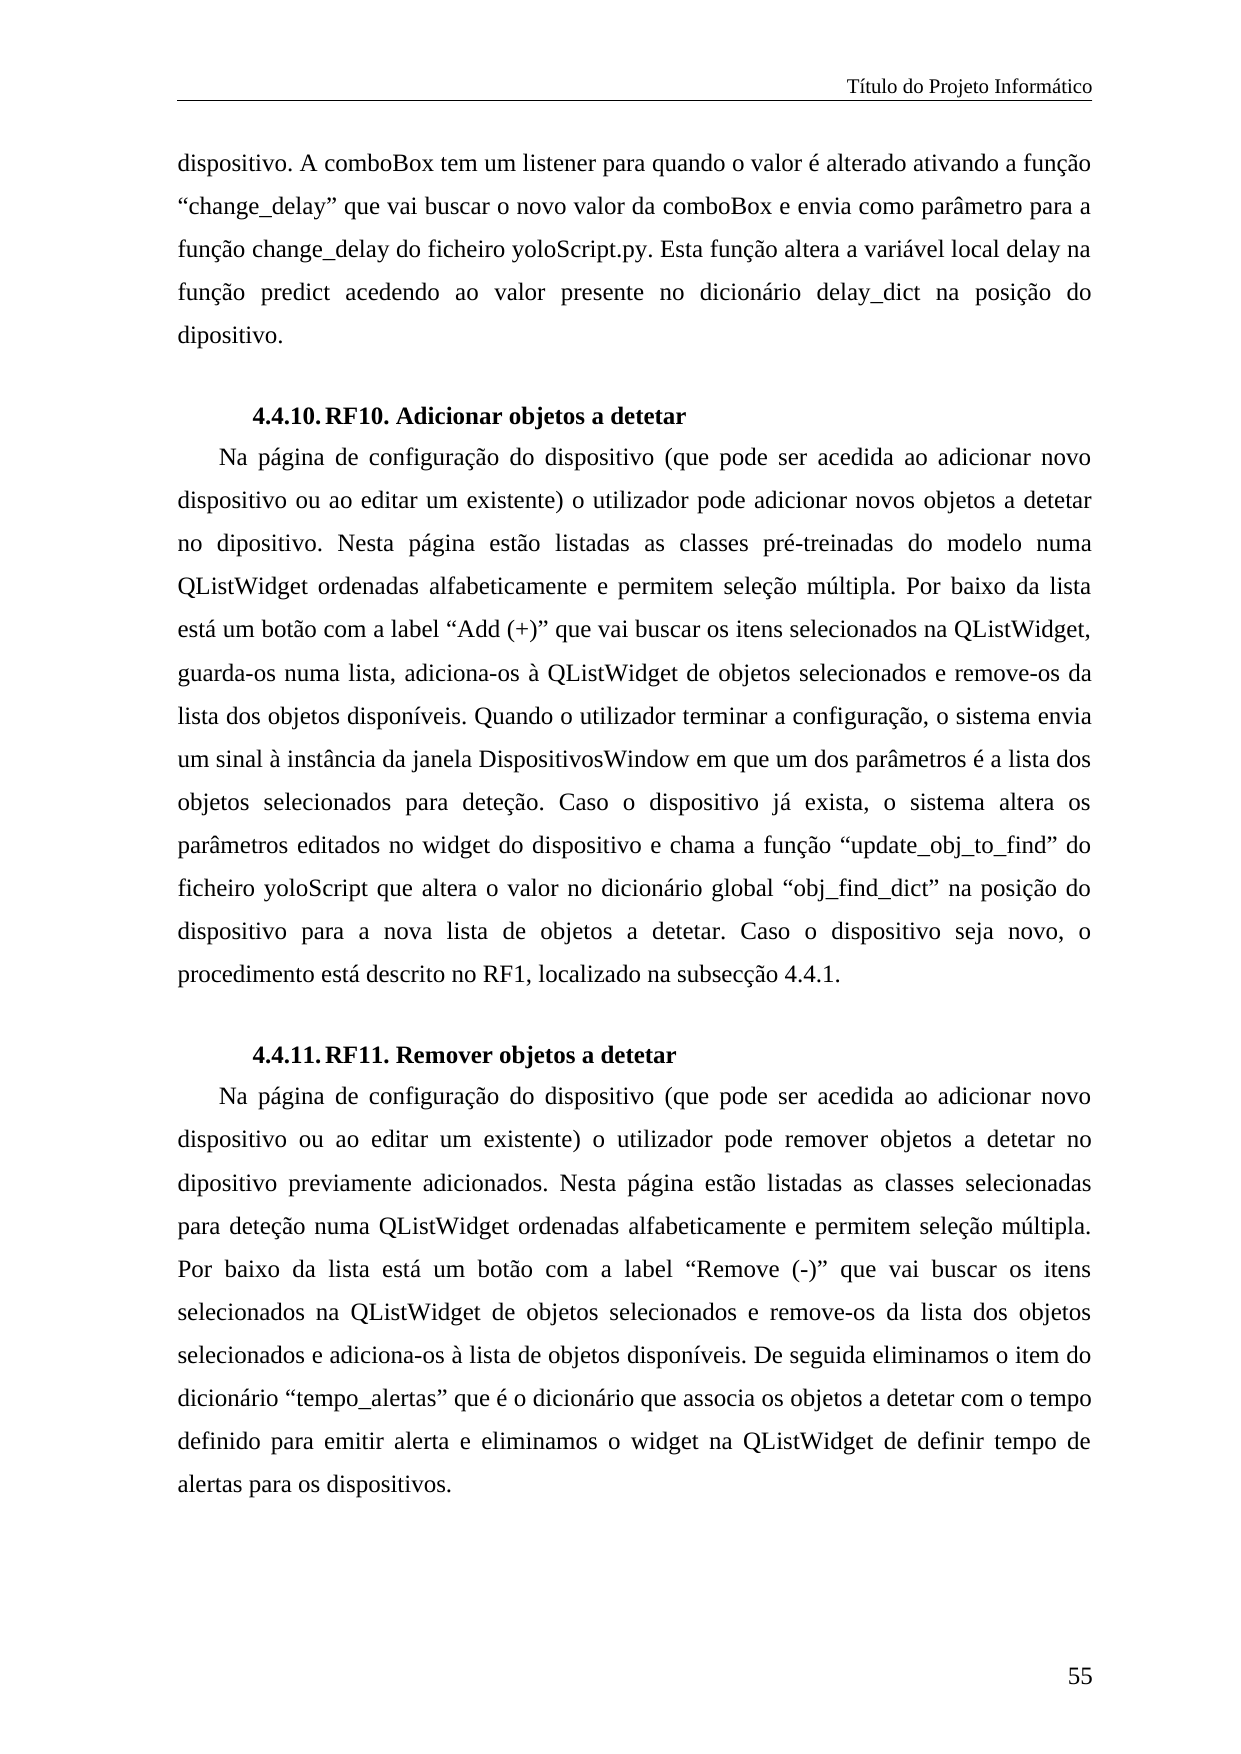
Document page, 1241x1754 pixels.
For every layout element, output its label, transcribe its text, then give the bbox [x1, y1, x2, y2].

text Na página de configuração do dispositivo (que pode ser acedida ao adicionar novo dispositivo ou ao editar um existente) o utilizador pode remover objetos a detetar no dipositivo previamente adicionados. Nesta página estão listadas as classes selecionadas para deteção numa QListWidget ordenadas alfabeticamente e permitem seleção múltipla. Por baixo da lista está um botão com a label “Remove (-)” que vai buscar os itens selecionados na QListWidget de objetos selecionados e remove-os da lista dos objetos selecionados e adiciona-os à lista de objetos disponíveis. De seguida eliminamos o item do dicionário “tempo_alertas” que é o dicionário que associa os objetos a detetar com o tempo definido para emitir alerta e eliminamos o widget na QListWidget de definir tempo de alertas para os dispositivos. [177, 1081, 1092, 1498]
subtitle RF11. Remover objetos a detetar [252, 1040, 1092, 1069]
text Na página de configuração do dispositivo (que pode ser acedida ao adicionar novo dispositivo ou ao editar um existente) o utilizador pode adicionar novos objetos a detetar no dipositivo. Nesta página estão listadas as classes pré-treinadas do modelo numa QListWidget ordenadas alfabeticamente e permitem seleção múltipla. Por baixo da lista está um botão com a label “Add (+)” que vai buscar os itens selecionados na QListWidget, guarda-os numa lista, adiciona-os à QListWidget de objetos selecionados e remove-os da lista dos objetos disponíveis. Quando o utilizador terminar a configuração, o sistema envia um sinal à instância da janela DispositivosWindow em que um dos parâmetros é a lista dos objetos selecionados para deteção. Caso o dispositivo já exista, o sistema altera os parâmetros editados no widget do dispositivo e chama a função “update_obj_to_find” do ficheiro yoloScript que altera o valor no dicionário global “obj_find_dict” na posição do dispositivo para a nova lista de objetos a detetar. Caso o dispositivo seja novo, o procedimento está descrito no RF1, localizado na subsecção 4.4.1. [177, 442, 1092, 988]
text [177, 148, 1092, 349]
subtitle RF10. Adicionar objetos a detetar [252, 401, 1092, 429]
